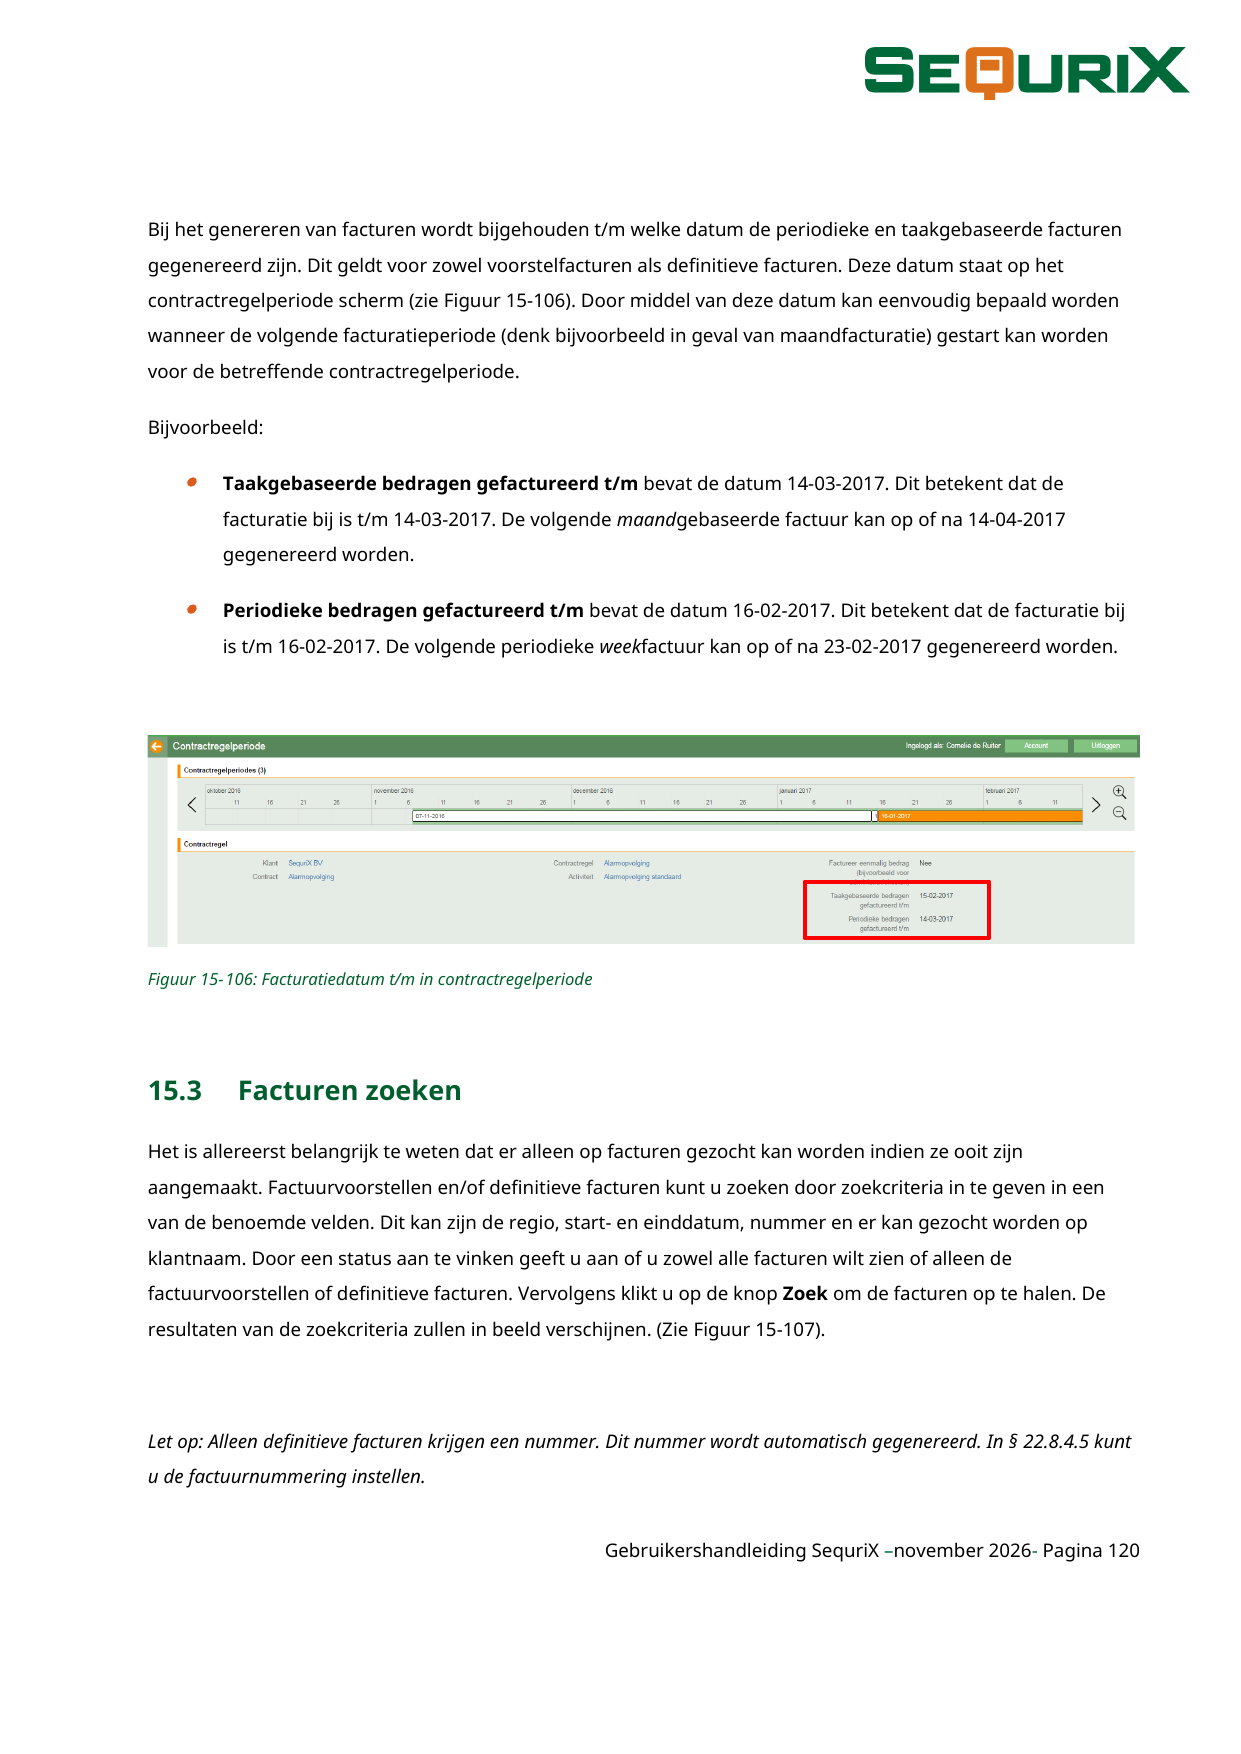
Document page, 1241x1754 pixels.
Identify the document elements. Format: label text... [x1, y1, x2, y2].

picture [147, 735, 1140, 947]
subtitle Facturen zoeken [148, 1071, 1140, 1108]
text Bijvoorbeeld: [148, 404, 1140, 440]
picture [865, 47, 1190, 100]
text Periodieke bedragen gefactureerd t/m bevat de datum 16-02-2017. Dit betekent dat de facturatie bij is t/m 16-02-2017. De volgende periodieke weekfactuur kan op of na 23-02-2017 gegenereerd worden. [185, 588, 1140, 659]
text Let op: Alleen definitieve facturen krijgen een nummer. Dit nummer wordt automatisch gegenereerd. In § 22.8.4.5 kunt u de factuurnummering instellen. [148, 1418, 1140, 1489]
text Taakgebaseerde bedragen gefactureerd t/m bevat de datum 14-03-2017. Dit betekent dat de facturatie bij is t/m 14-03-2017. De volgende maandgebaseerde factuur kan op of na 14-04-2017 gegenereerd worden. [185, 461, 1140, 567]
